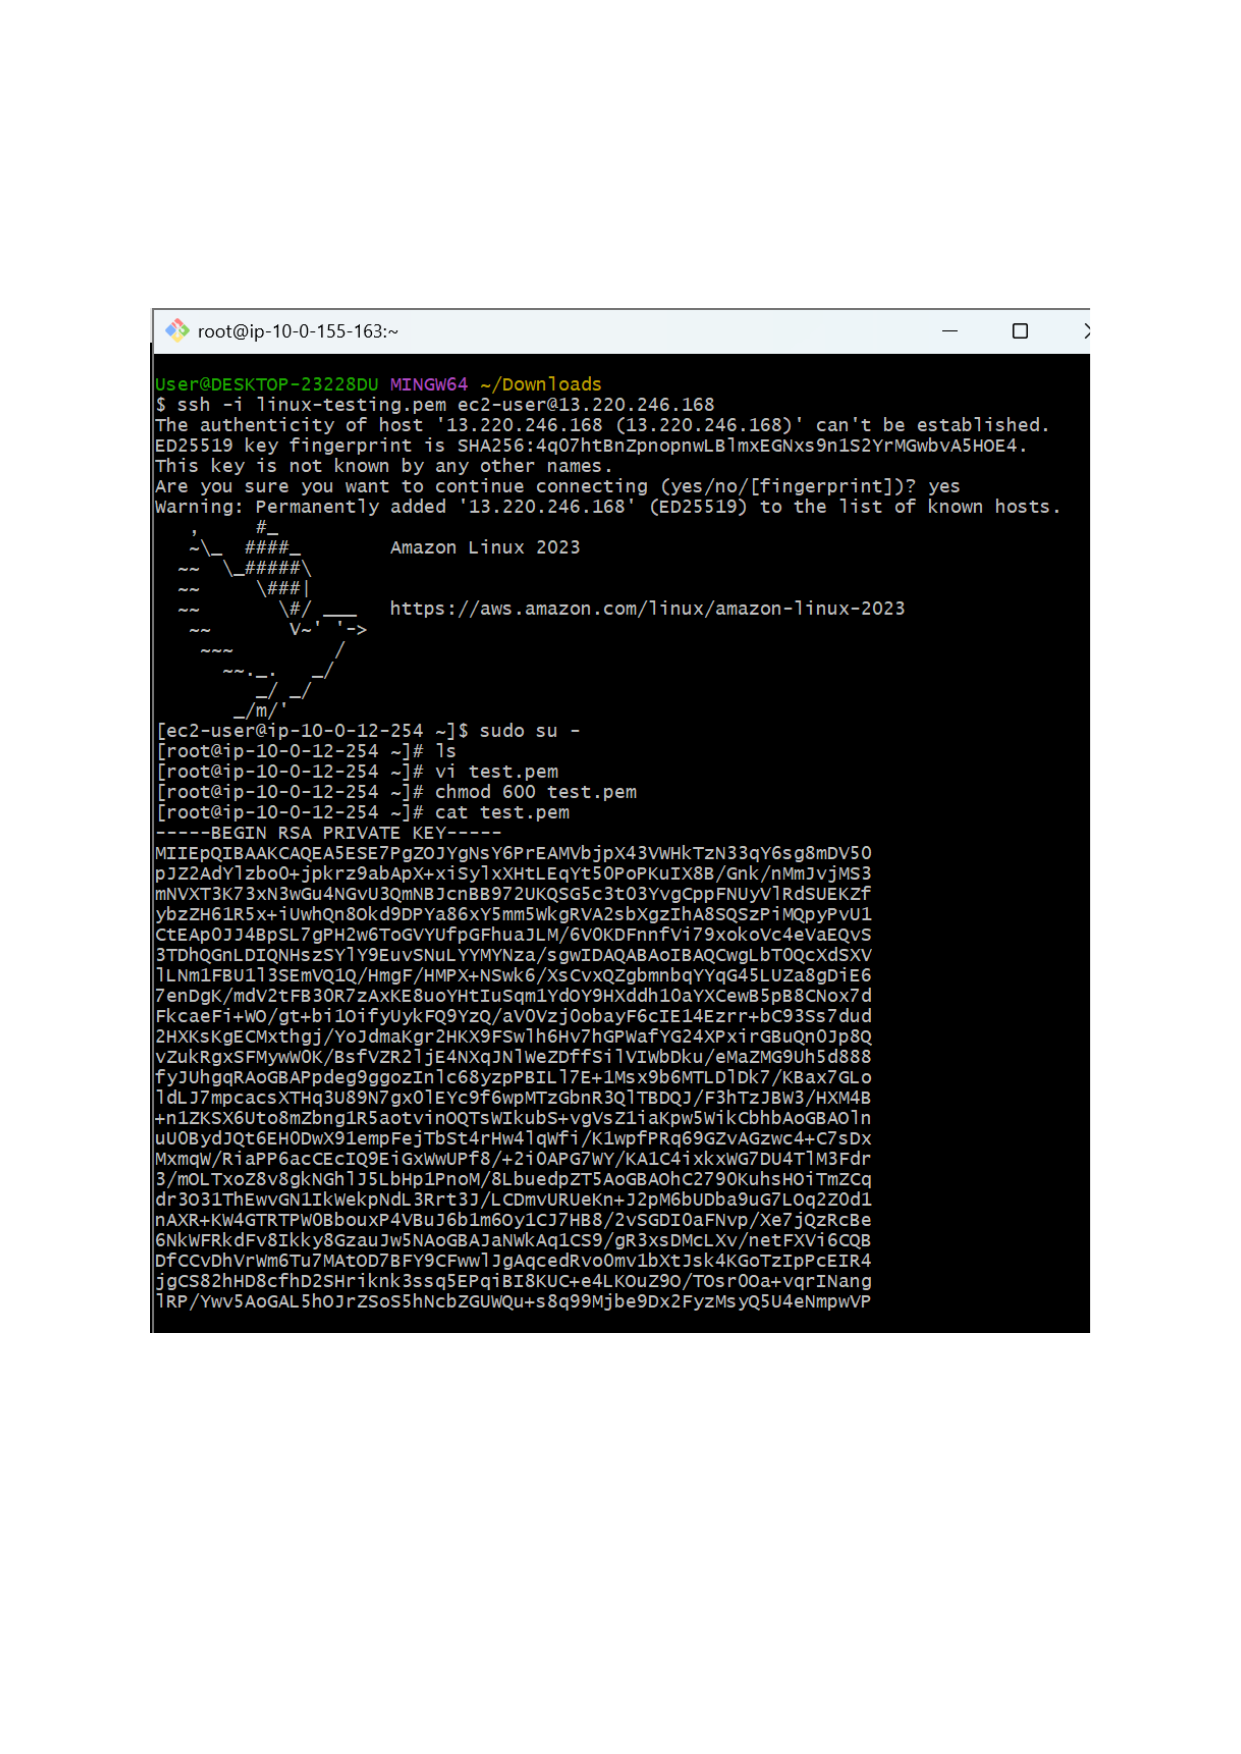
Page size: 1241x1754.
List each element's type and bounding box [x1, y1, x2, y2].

picture [150, 308, 1091, 1333]
